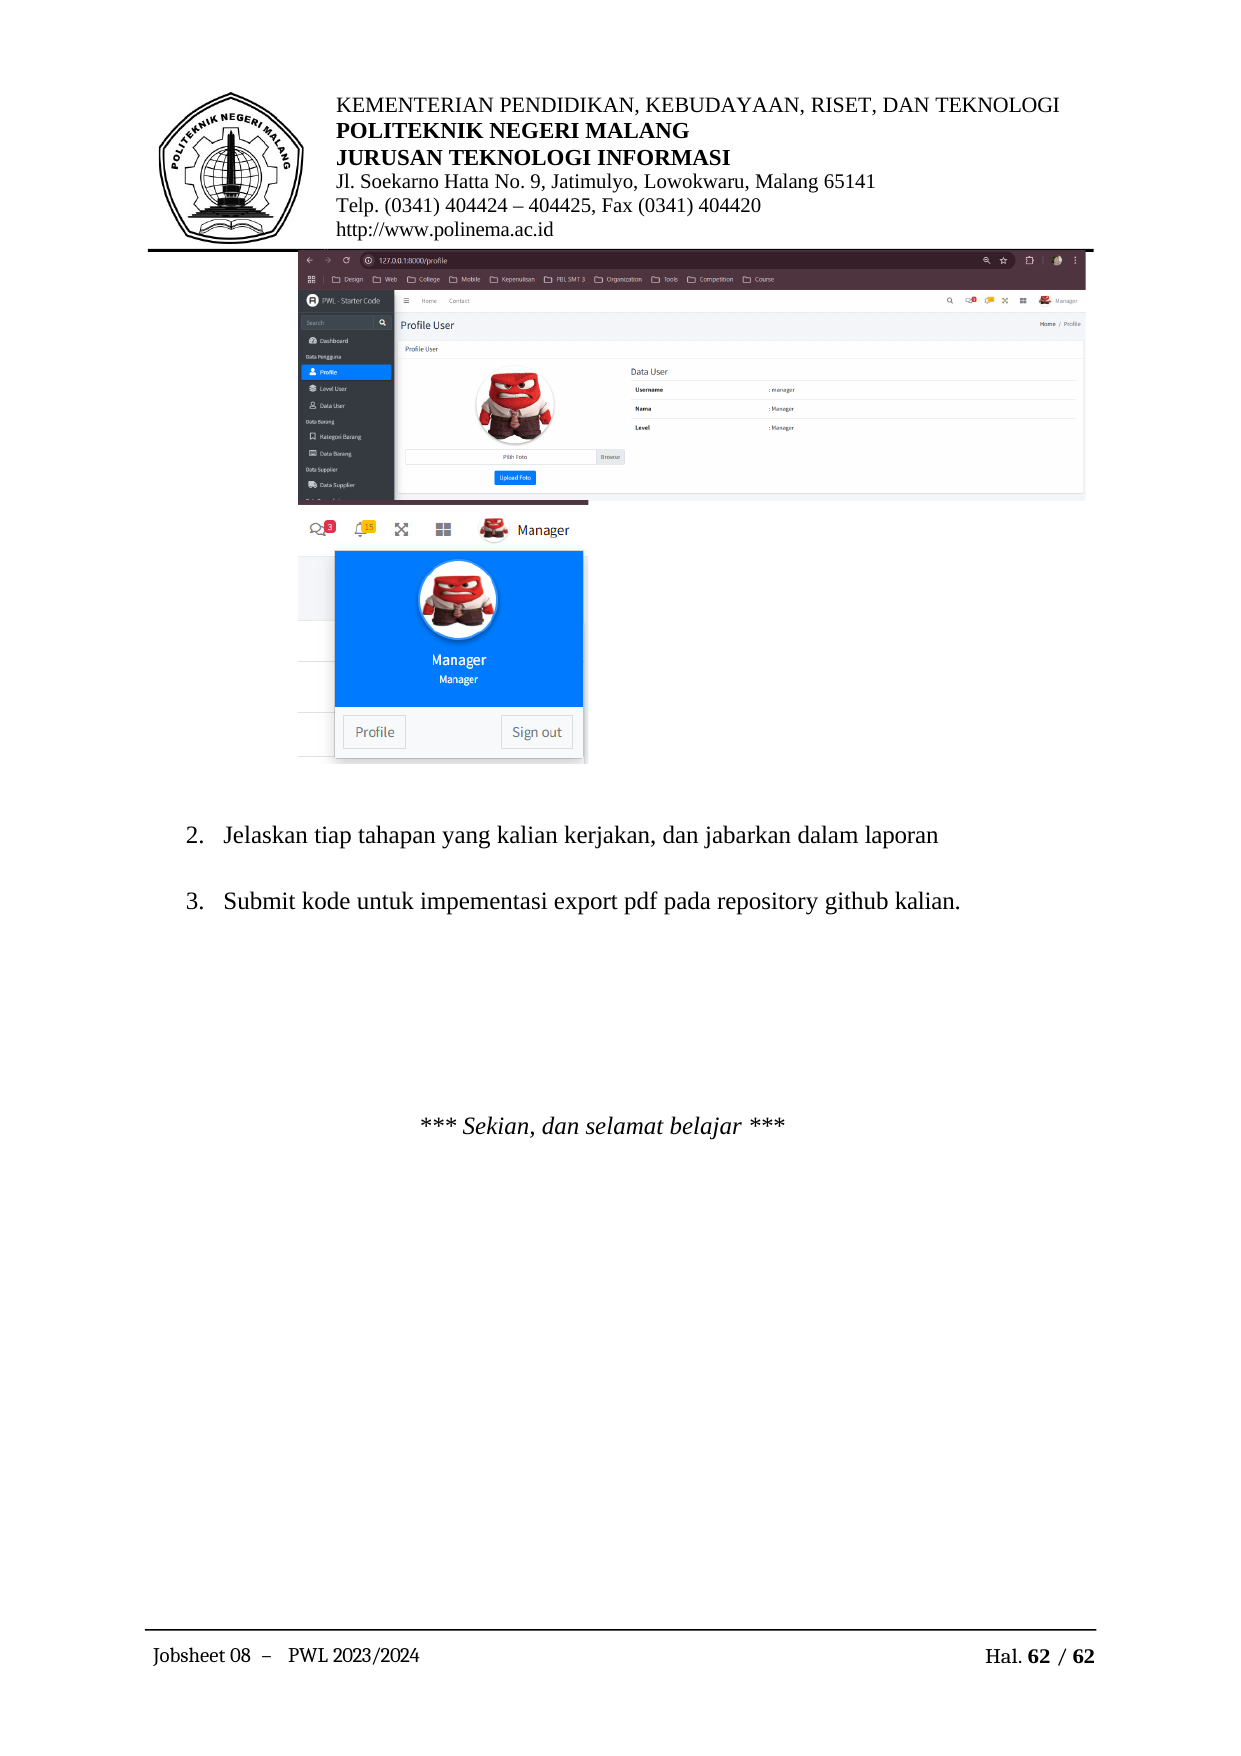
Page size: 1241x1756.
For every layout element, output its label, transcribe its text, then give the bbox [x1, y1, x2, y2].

text *** Sekian, dan selamat belajar *** [97, 1111, 1106, 1140]
picture [158, 92, 304, 244]
picture [298, 250, 1086, 764]
list Jelaskan tiap tahapan yang kalian kerjakan, dan jabarkan dalam laporan [186, 821, 1107, 849]
list Submit kode untuk impementasi export pdf pada repository github kalian. [186, 886, 1107, 915]
